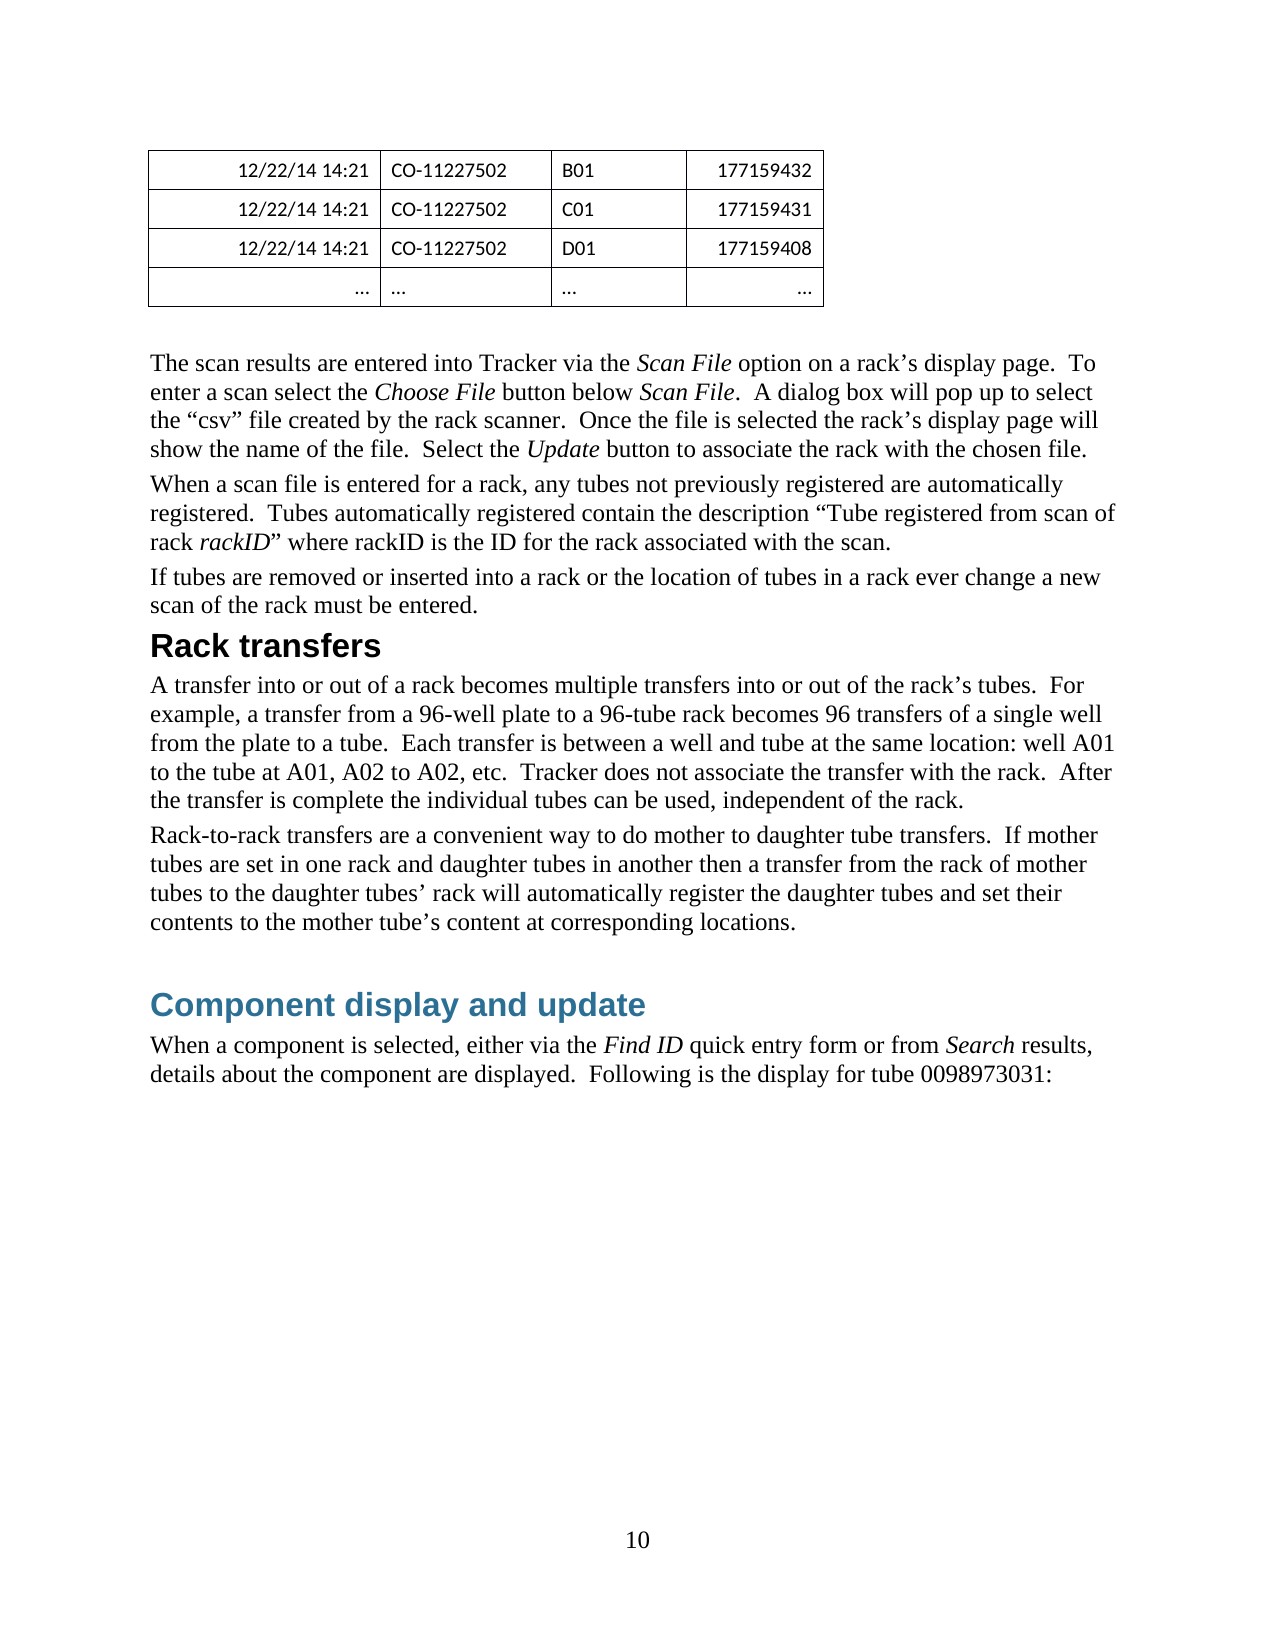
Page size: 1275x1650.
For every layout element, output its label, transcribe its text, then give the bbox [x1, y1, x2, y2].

table_cell … [381, 268, 551, 306]
table_cell … [687, 268, 823, 306]
subtitle Rack transfers [150, 626, 1125, 664]
table_cell … [149, 268, 380, 306]
table_cell 12/22/14 14:21 [149, 229, 380, 267]
subtitle Component display and update [150, 985, 1125, 1024]
text If tubes are removed or inserted into a rack or the location of tubes in a rack ever change a new scan of the rack must be entered. [150, 562, 1125, 619]
table_cell D01 [552, 229, 686, 267]
text A transfer into or out of a rack becomes multiple transfers into or out of the rack’s tubes. For example, a transfer from a 96-well plate to a 96-tube rack becomes 96 transfers of a single well from the plate to a tube. Each transfer is between a well and tube at the same location: well A01 to the tube at A01, A02 to A02, etc. Tracker does not associate the transfer with the rack. After the transfer is complete the individual tubes can be used, independent of the rack. [150, 670, 1125, 814]
table_cell 12/22/14 14:21 [149, 190, 380, 228]
table_cell CO-11227502 [381, 229, 551, 267]
table_cell CO-11227502 [381, 190, 551, 228]
table_cell CO-11227502 [381, 151, 551, 189]
table_cell B01 [552, 151, 686, 189]
table_cell 177159432 [687, 151, 823, 189]
table_cell 177159408 [687, 229, 823, 267]
table_cell 12/22/14 14:21 [149, 151, 380, 189]
table_cell 177159431 [687, 190, 823, 228]
text When a component is selected, either via the Find ID quick entry form or from Search results, details about the component are displayed. Following is the display for tube 0098973031: [150, 1030, 1125, 1087]
table_cell C01 [552, 190, 686, 228]
text When a scan file is entered for a rack, any tubes not previously registered are automatically registered. Tubes automatically registered contain the description “Tube registered from scan of rack rackID” where rackID is the ID for the rack associated with the scan. [150, 469, 1125, 556]
table_cell … [552, 268, 686, 306]
text Rack-to-rack transfers are a convenient way to do mother to daughter tube transfers. If mother tubes are set in one rack and daughter tubes in another then a transfer from the rack of mother tubes to the daughter tubes’ rack will automatically register the daughter tubes and set their contents to the mother tube’s content at corresponding locations. [150, 820, 1125, 935]
text The scan results are entered into Tracker via the Scan File option on a rack’s display page. To enter a scan select the Choose File button below Scan File. A dialog box will pop up to select the “csv” file created by the rack scanner. Once the file is selected the rack’s display page will show the name of the file. Select the Update button to associate the rack with the chosen file. [150, 348, 1125, 463]
